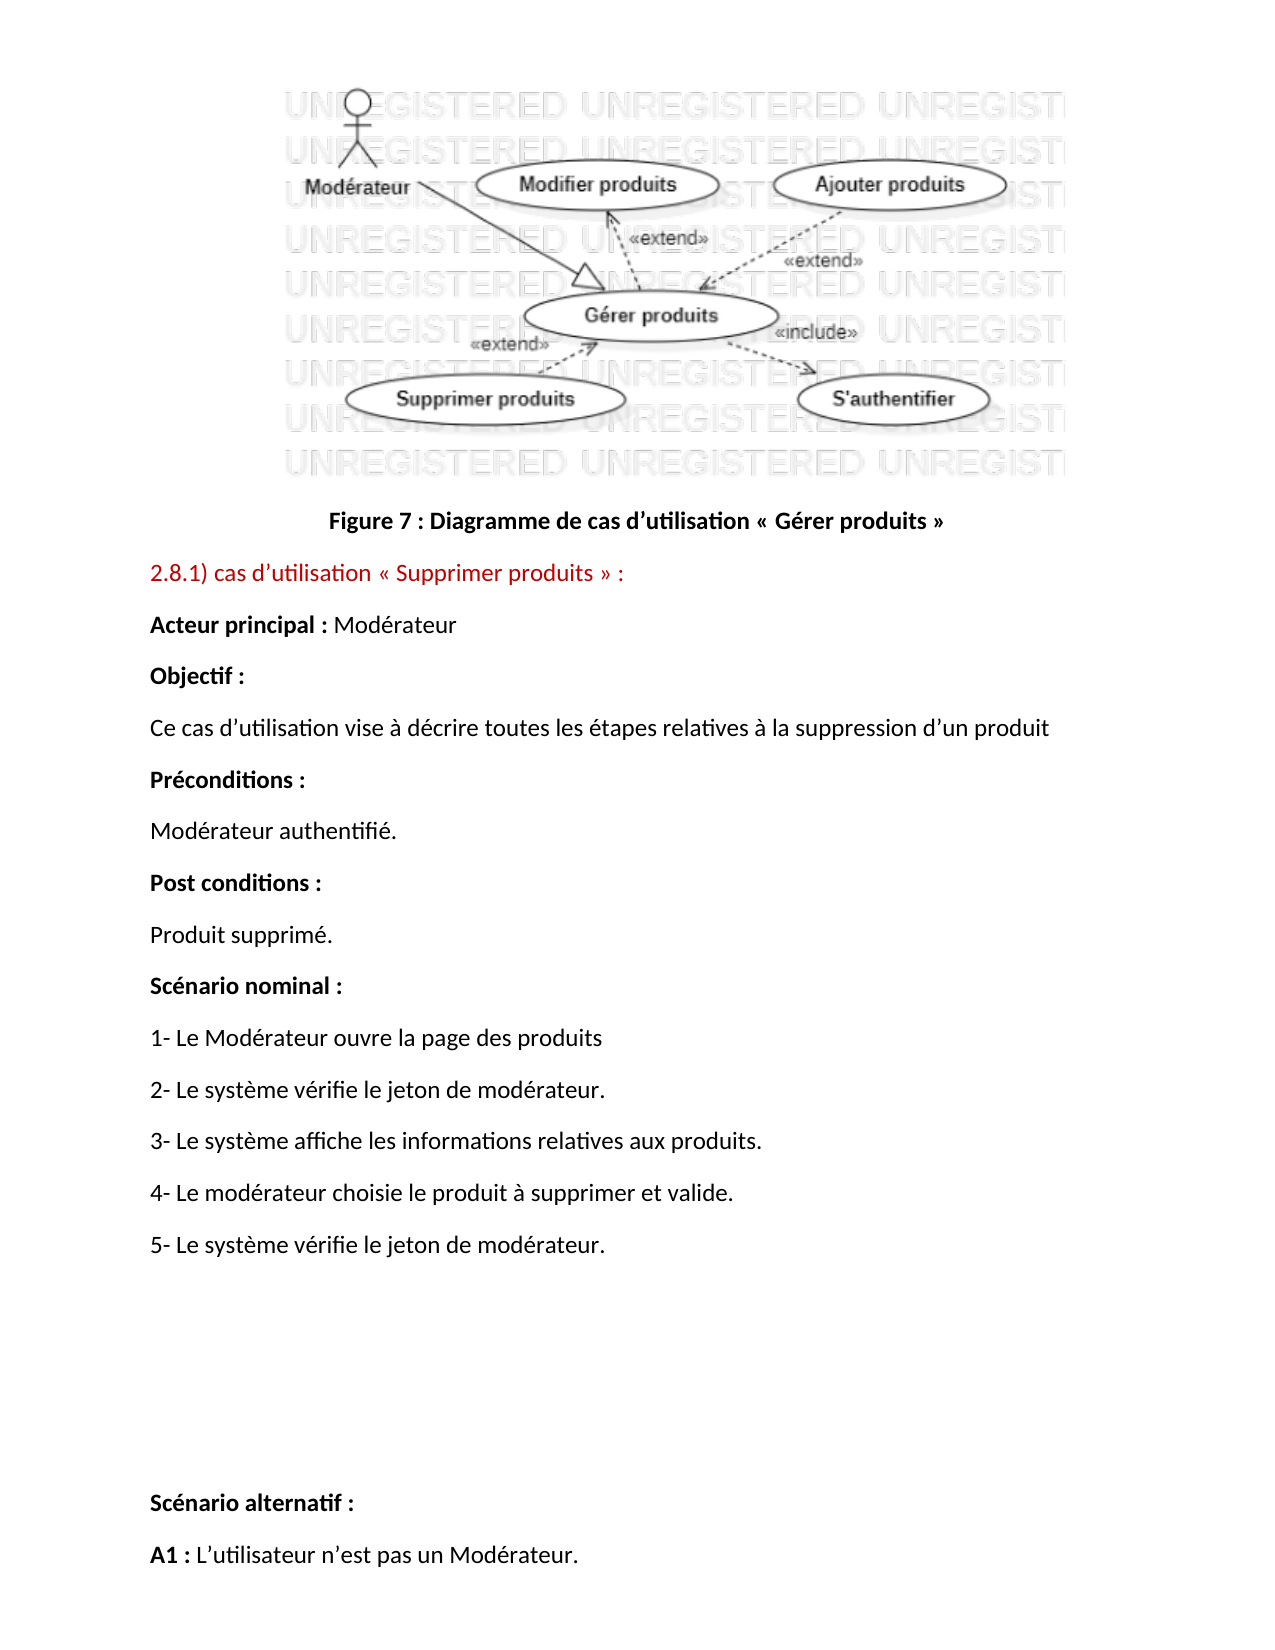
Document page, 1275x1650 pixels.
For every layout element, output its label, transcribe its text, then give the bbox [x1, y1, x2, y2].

text Acteur principal : Modérateur [75, 609, 1200, 639]
text 4- Le modérateur choisie le produit à supprimer et valide. [150, 1177, 1200, 1208]
text Produit supprimé. [150, 919, 1200, 949]
text Objectif : [75, 661, 1200, 691]
text 2.8.1) cas d’utilisation « Supprimer produits » : [75, 557, 1200, 588]
text Scénario alternatif : [150, 1487, 1200, 1518]
text 5- Le système vérifie le jeton de modérateur. [150, 1229, 1200, 1259]
text Modérateur authentifié. [75, 816, 1200, 846]
text 1- Le Modérateur ouvre la page des produits [150, 1022, 1200, 1053]
text Préconditions : [75, 764, 1200, 794]
text A1 : L’utilisateur n’est pas un Modérateur. [75, 1539, 1200, 1569]
text Post conditions : [150, 867, 1200, 898]
text Scénario nominal : [150, 971, 1200, 1001]
picture [284, 75, 1066, 485]
text Figure 7 : Diagramme de cas d’utilisation « Gérer produits » [75, 506, 1200, 536]
text 3- Le système affiche les informations relatives aux produits. [75, 1126, 1200, 1156]
text Ce cas d’utilisation vise à décrire toutes les étapes relatives à la suppression d’un produit [150, 712, 1200, 743]
text 2- Le système vérifie le jeton de modérateur. [75, 1074, 1200, 1104]
